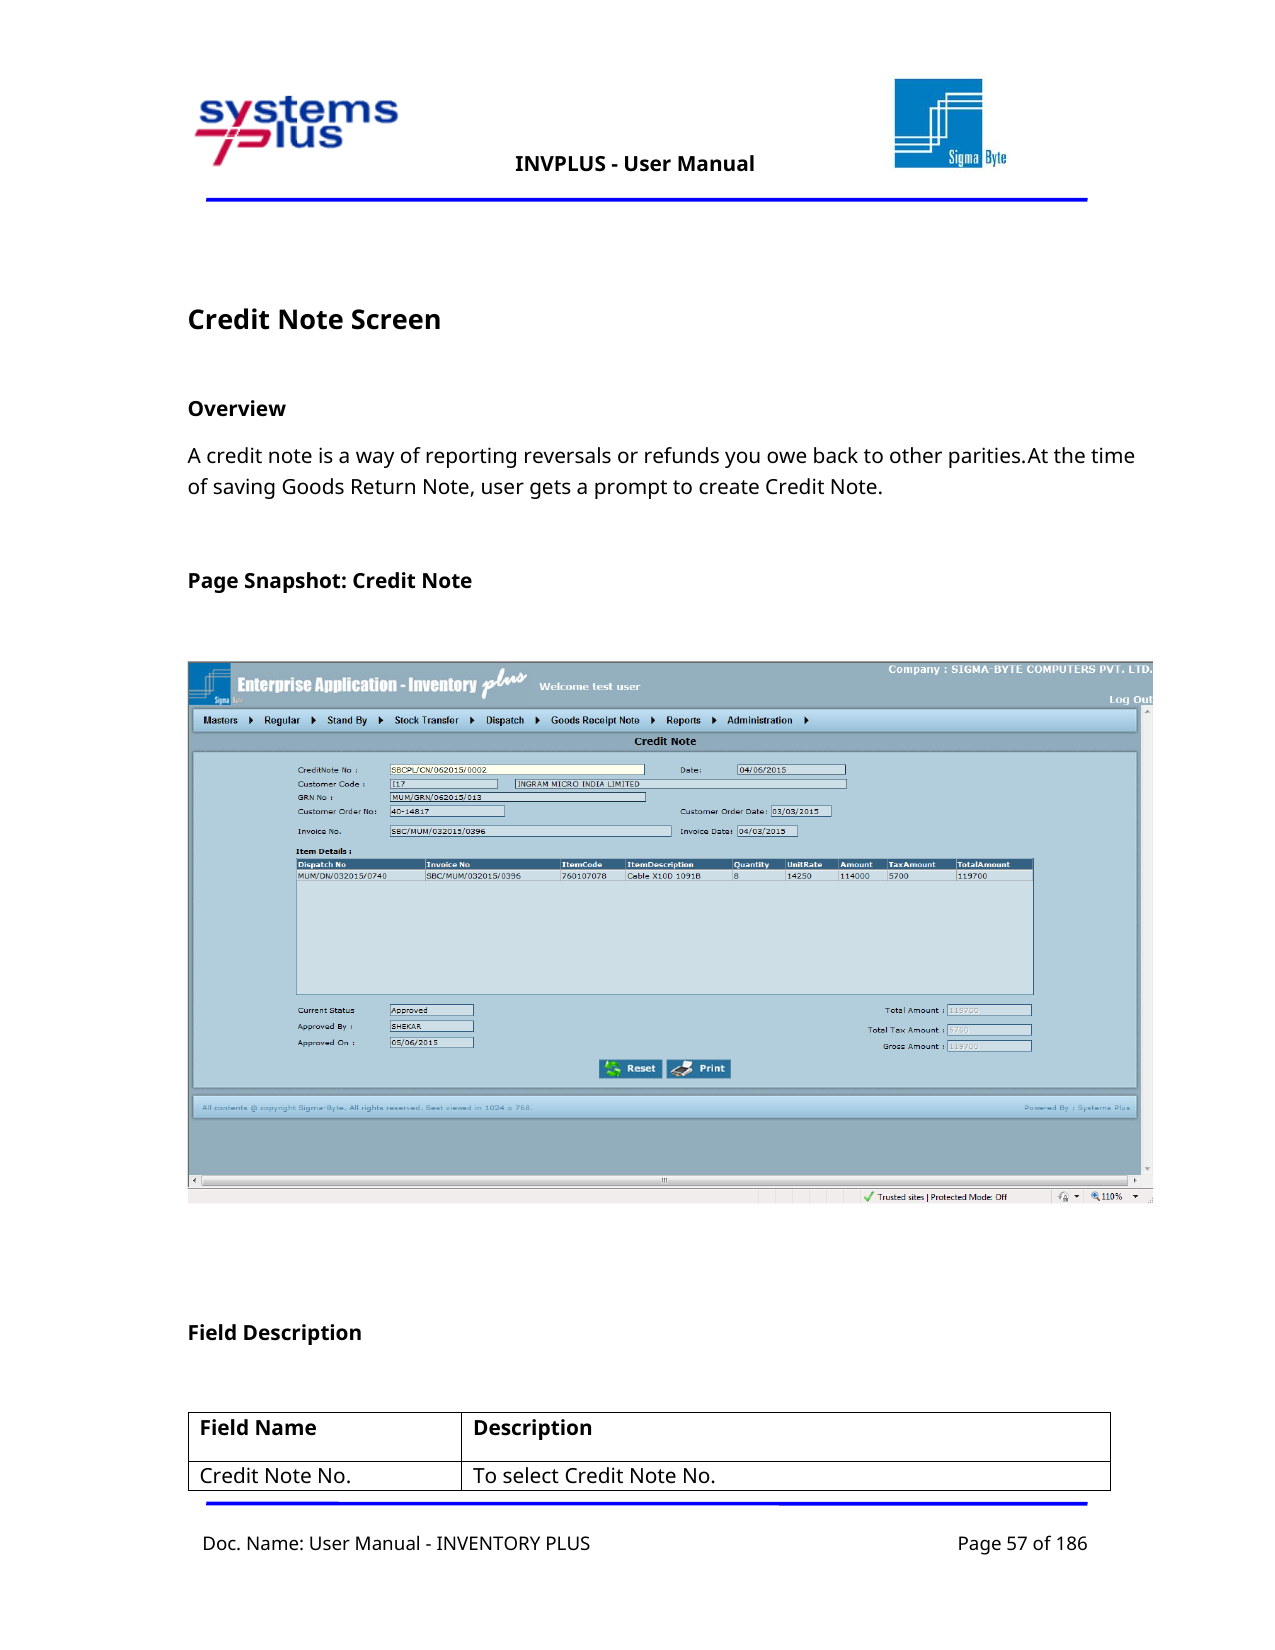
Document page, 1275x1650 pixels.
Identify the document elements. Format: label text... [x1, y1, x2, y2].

picture [187, 81, 405, 172]
table_cell To select Credit Note No. [462, 1462, 1110, 1490]
table_header Field Name [189, 1413, 461, 1461]
picture [870, 75, 1012, 172]
subtitle Credit Note Screen [187, 301, 1153, 338]
text Overview [187, 394, 1153, 422]
text Page Snapshot: Credit Note [187, 567, 1153, 595]
picture [187, 661, 1154, 1204]
table_cell Credit Note No. [189, 1462, 461, 1490]
text A credit note is a way of reporting reversals or refunds you owe back to other parities.At the time of saving Goods Return Note, user gets a prompt to create Credit Note. [187, 441, 1153, 500]
table_header Description [462, 1413, 1110, 1461]
text Field Description [187, 1318, 1153, 1346]
